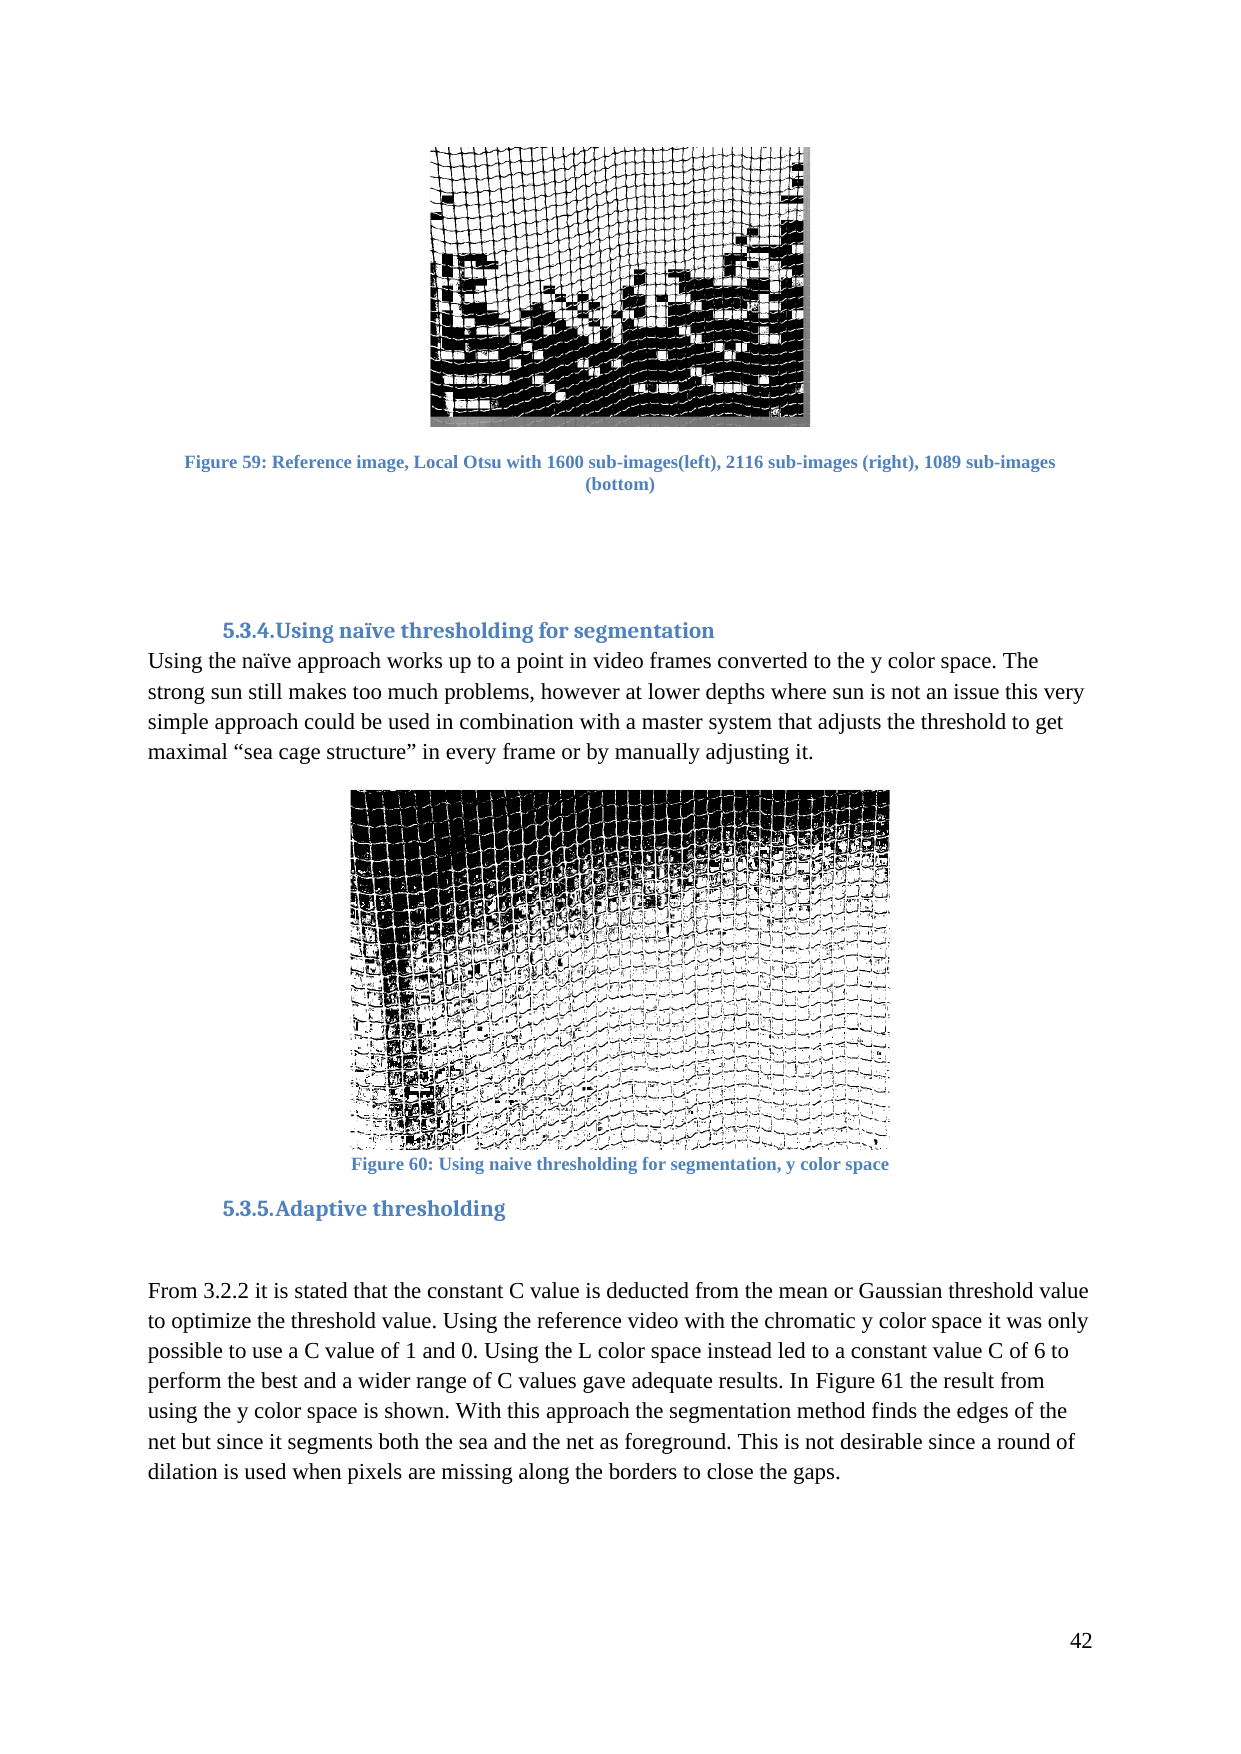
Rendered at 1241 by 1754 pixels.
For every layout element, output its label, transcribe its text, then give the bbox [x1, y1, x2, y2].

picture [350, 789, 890, 1150]
subtitle Using naïve thresholding for segmentation [223, 617, 1093, 644]
subtitle Adaptive thresholding [223, 1195, 1093, 1222]
text From 3.2.2 it is stated that the constant C value is deducted from the mean or Gaussian threshold value to optimize the threshold value. Using the reference video with the chromatic y color space it was only possible to use a C value of 1 and 0. Using the L color space instead led to a constant value C of 6 to perform the best and a wider range of C values gave adequate results. In Figure 60 the result from using the y color space is shown. With this approach the segmentation method finds the edges of the net but since it segments both the sea and the net as foreground. This is not desirable since a round of dilation is used when pixels are missing along the borders to close the gaps. [148, 1277, 1093, 1484]
text Figure 60: Using naive thresholding for segmentation, y color space [148, 1153, 1093, 1174]
text Figure 59: Reference image, Local Otsu with 1600 sub-images(left), 2116 sub-images (right), 1089 sub-images (bottom) [148, 451, 1093, 494]
text Using the naïve approach works up to a point in video frames converted to the y color space. The strong sun still makes too much problems, however at lower depths where sun is not an issue this very simple approach could be used in combination with a master system that adjusts the threshold to get maximal “sea cage structure” in every frame or by manually adjusting it. [148, 648, 1093, 764]
picture [430, 147, 811, 427]
